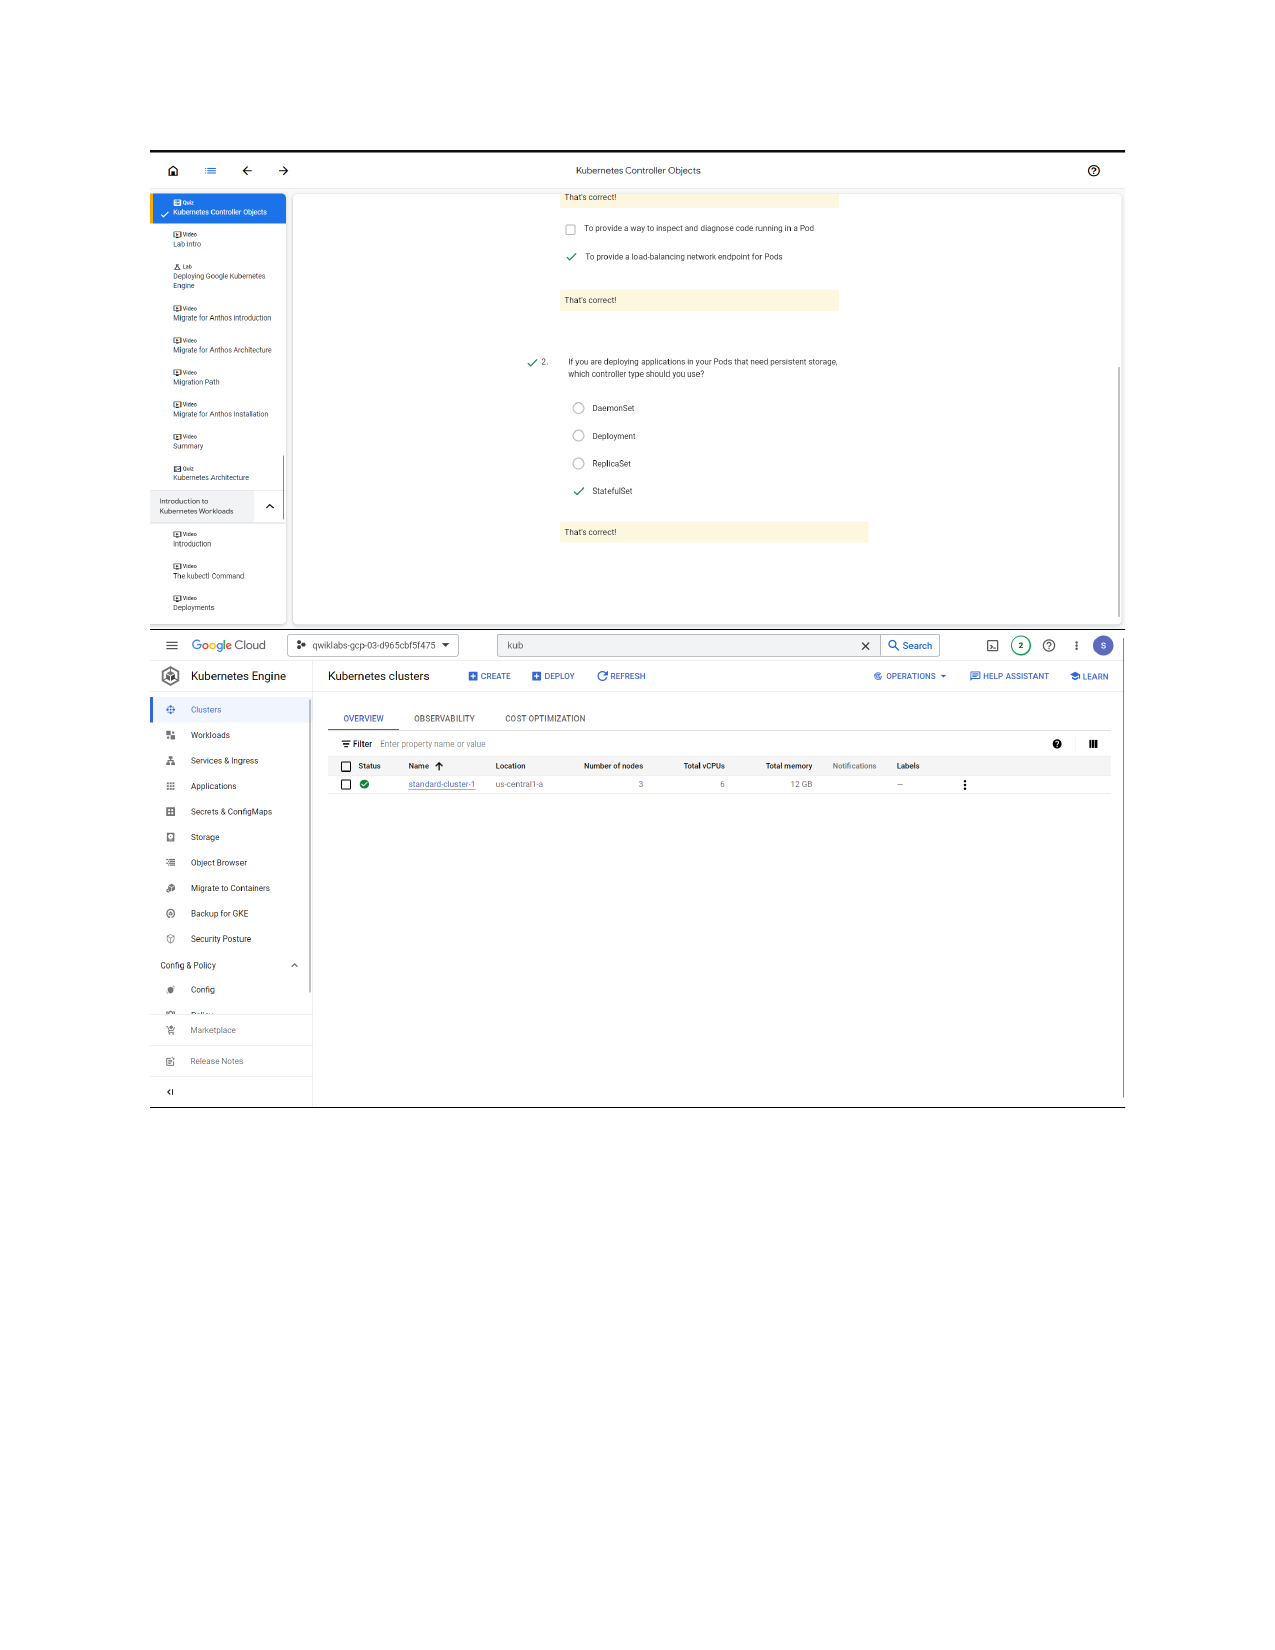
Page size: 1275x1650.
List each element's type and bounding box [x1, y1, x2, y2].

picture [150, 632, 1125, 1108]
picture [150, 150, 1125, 630]
